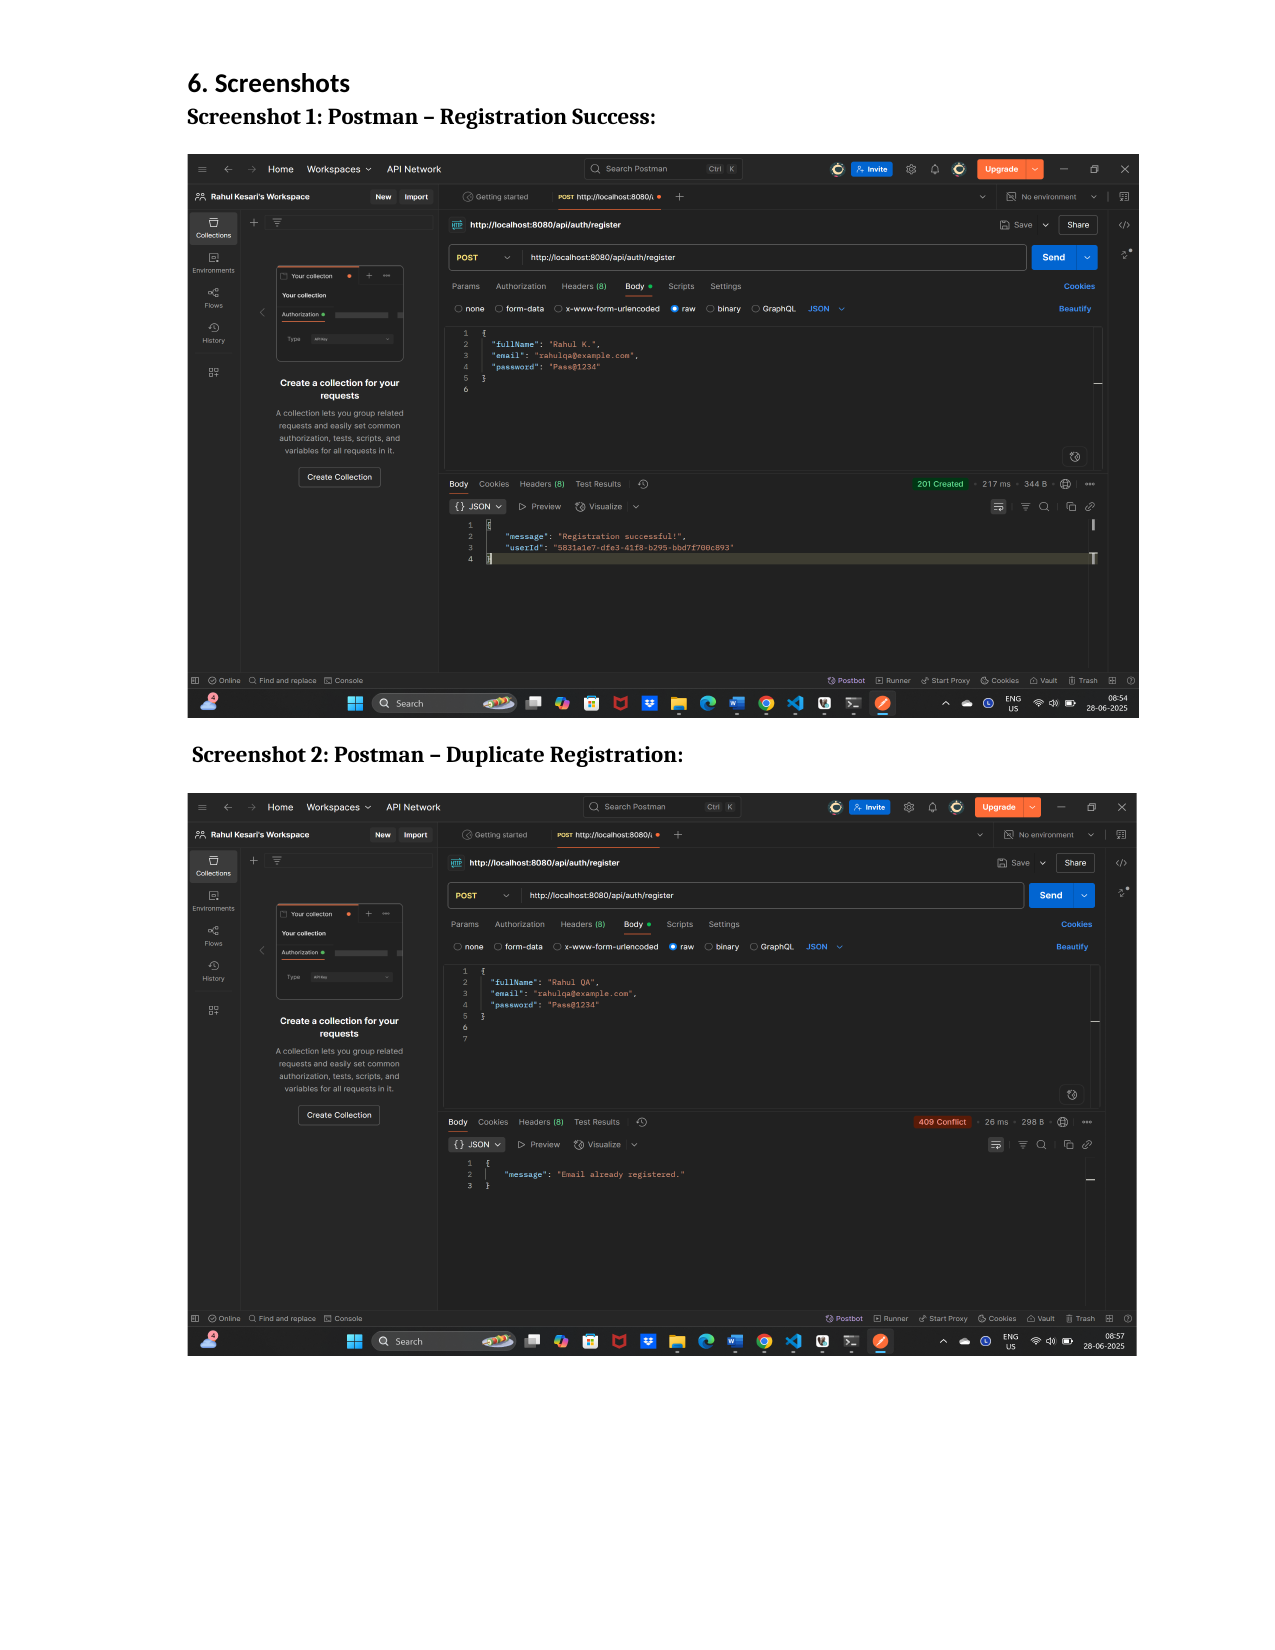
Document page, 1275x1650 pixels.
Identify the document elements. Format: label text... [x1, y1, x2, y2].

text Screenshot 2: Postman – Duplicate Registration: [187, 742, 1087, 768]
picture [187, 154, 1139, 718]
text Screenshot 1: Postman – Registration Success: [187, 104, 1087, 130]
picture [187, 793, 1137, 1356]
subtitle 6. Screenshots [187, 66, 1087, 99]
